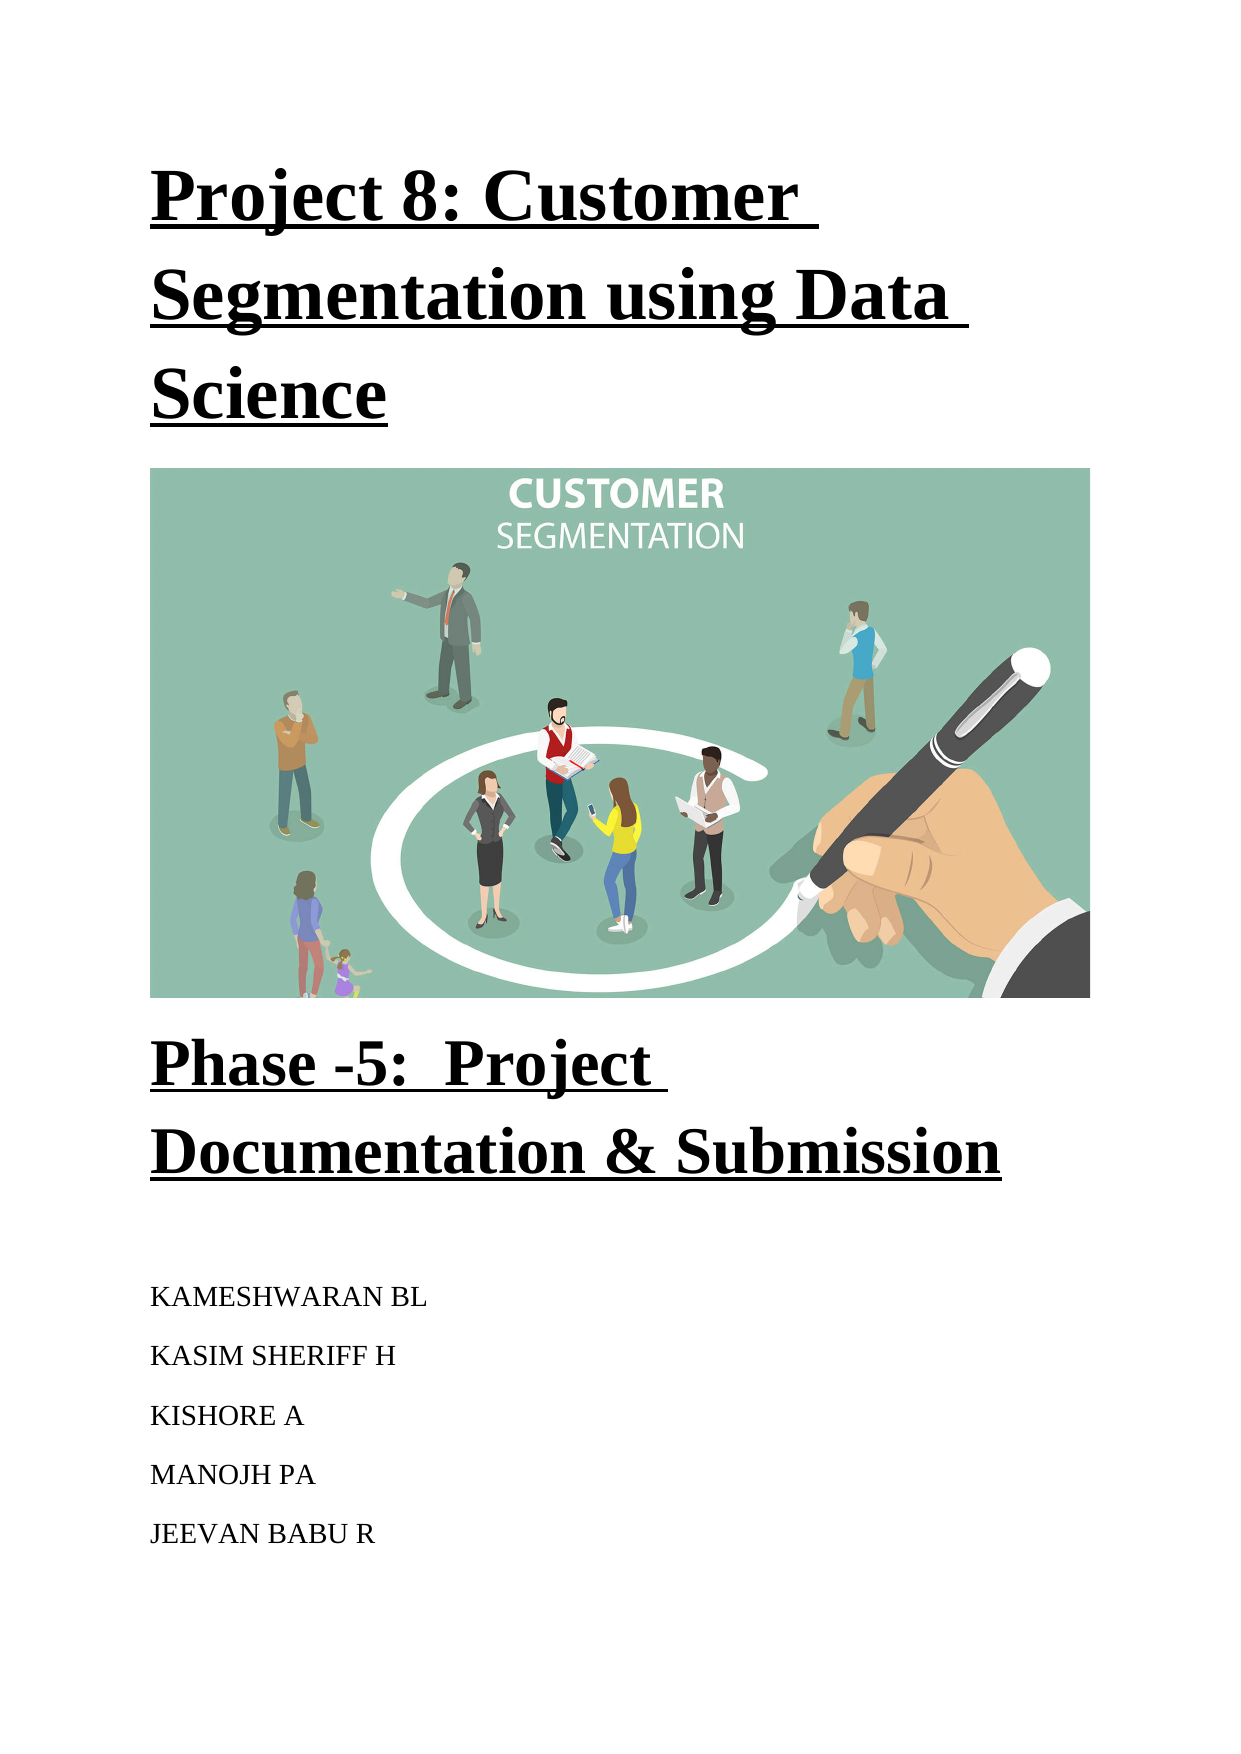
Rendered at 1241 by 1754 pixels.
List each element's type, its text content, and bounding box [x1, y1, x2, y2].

text KAMESHWARAN BL [150, 1279, 1090, 1313]
text JEEVAN BABU R [150, 1517, 1090, 1550]
text KASIM SHERIFF H [150, 1338, 1090, 1372]
text Project 8: Customer Segmentation using Data Science [150, 150, 1090, 434]
text Phase -5: Project Documentation & Submission [150, 1023, 1090, 1187]
picture [150, 468, 1091, 998]
text KISHORE A [150, 1398, 1090, 1431]
text MANOJH PA [150, 1457, 1090, 1491]
